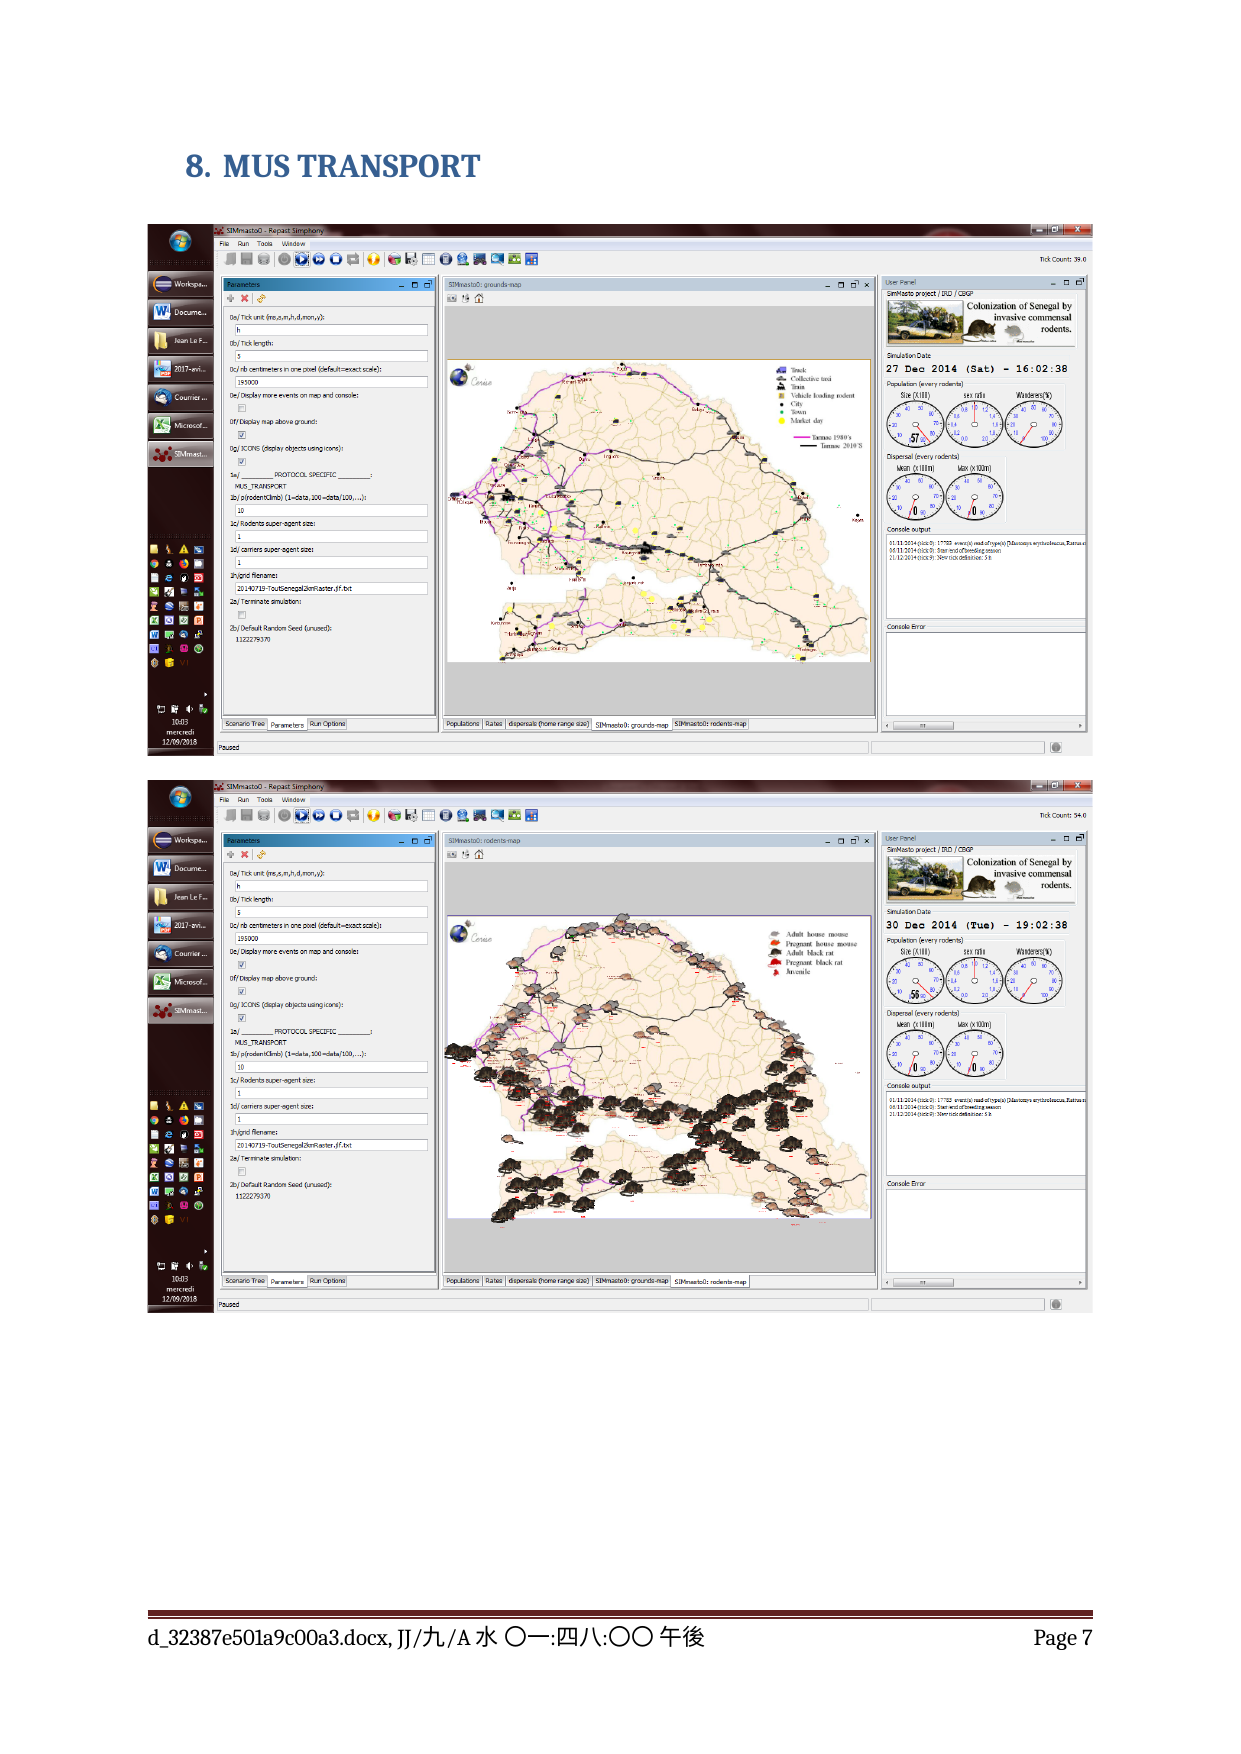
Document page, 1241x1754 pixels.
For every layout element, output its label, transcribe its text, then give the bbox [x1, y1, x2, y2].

picture [147, 780, 1093, 1313]
picture [147, 224, 1093, 756]
subtitle MUS TRANSPORT [185, 148, 1093, 186]
